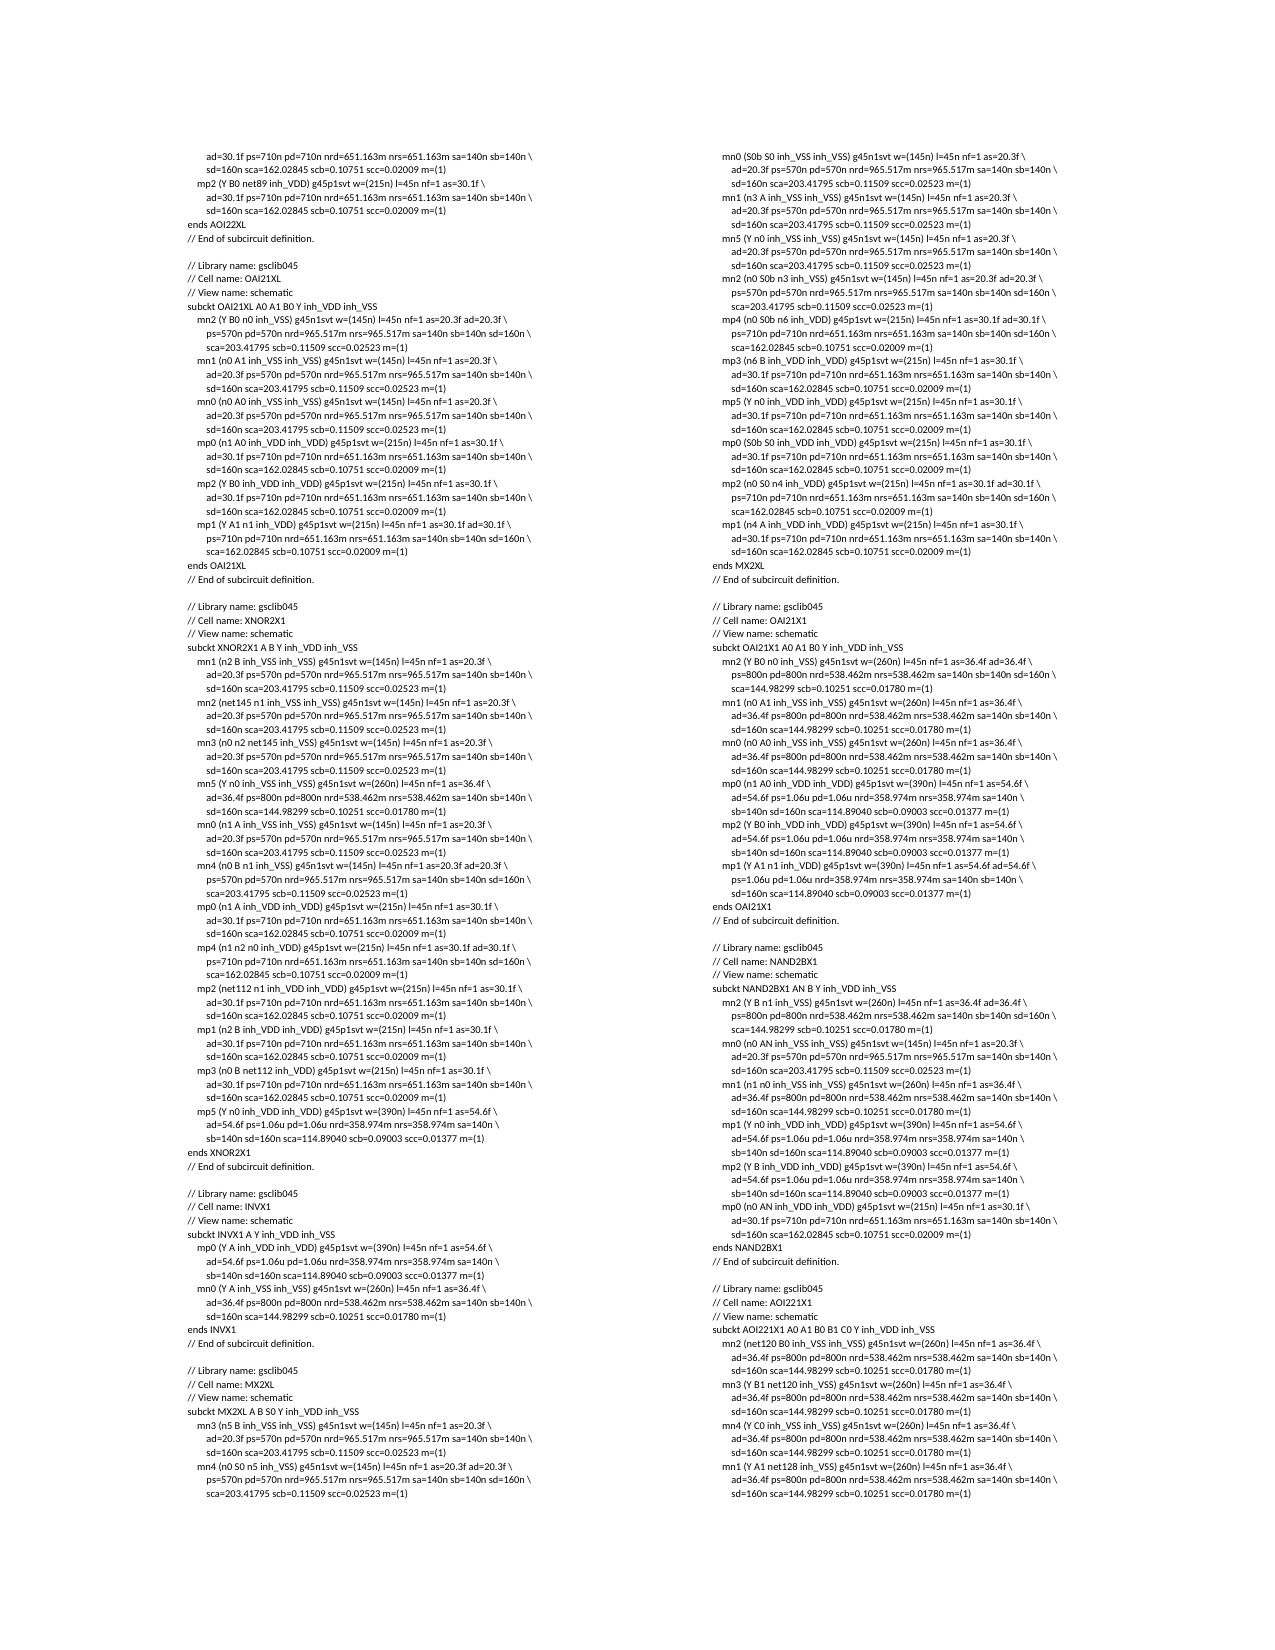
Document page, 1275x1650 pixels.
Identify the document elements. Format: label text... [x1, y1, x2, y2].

text sca=144.98299 scb=0.10251 scc=0.01780 m=(1) [712, 1023, 1125, 1036]
text sd=160n sca=144.98299 scb=0.10251 scc=0.01780 m=(1) [712, 1487, 1125, 1500]
text ad=36.4f ps=800n pd=800n nrd=538.462m nrs=538.462m sa=140n sb=140n \ [712, 709, 1125, 722]
text mn1 (Y A1 net128 inh_VSS) g45n1svt w=(260n) l=45n nf=1 as=36.4f \ [712, 1460, 1125, 1473]
text mp3 (n0 B net112 inh_VDD) g45p1svt w=(215n) l=45n nf=1 as=30.1f \ [187, 1064, 600, 1077]
text sd=160n sca=203.41795 scb=0.11509 scc=0.02523 m=(1) [187, 682, 600, 695]
text mn0 (S0b S0 inh_VSS inh_VSS) g45n1svt w=(145n) l=45n nf=1 as=20.3f \ [712, 150, 1125, 163]
text // Library name: gsclib045 [187, 600, 600, 613]
text mp2 (Y B0 inh_VDD inh_VDD) g45p1svt w=(215n) l=45n nf=1 as=30.1f \ [187, 477, 600, 490]
text sb=140n sd=160n sca=114.89040 scb=0.09003 scc=0.01377 m=(1) [712, 1187, 1125, 1200]
text ad=30.1f ps=710n pd=710n nrd=651.163m nrs=651.163m sa=140n sb=140n \ [187, 191, 600, 204]
text // Library name: gsclib045 [187, 1187, 600, 1200]
text mn0 (n0 AN inh_VSS inh_VSS) g45n1svt w=(145n) l=45n nf=1 as=20.3f \ [712, 1037, 1125, 1050]
text sd=160n sca=203.41795 scb=0.11509 scc=0.02523 m=(1) [187, 723, 600, 736]
text mn1 (n1 n0 inh_VSS inh_VSS) g45n1svt w=(260n) l=45n nf=1 as=36.4f \ [712, 1078, 1125, 1091]
text sd=160n sca=144.98299 scb=0.10251 scc=0.01780 m=(1) [712, 1364, 1125, 1377]
text sca=203.41795 scb=0.11509 scc=0.02523 m=(1) [187, 341, 600, 354]
text ad=30.1f ps=710n pd=710n nrd=651.163m nrs=651.163m sa=140n sb=140n \ [712, 450, 1125, 463]
text ps=710n pd=710n nrd=651.163m nrs=651.163m sa=140n sb=140n sd=160n \ [712, 327, 1125, 340]
text // View name: schematic [712, 1310, 1125, 1323]
text mp1 (n4 A inh_VDD inh_VDD) g45p1svt w=(215n) l=45n nf=1 as=30.1f \ [712, 518, 1125, 531]
text sd=160n sca=162.02845 scb=0.10751 scc=0.02009 m=(1) [187, 204, 600, 217]
text mp1 (Y n0 inh_VDD inh_VDD) g45p1svt w=(390n) l=45n nf=1 as=54.6f \ [712, 1119, 1125, 1132]
text sd=160n sca=144.98299 scb=0.10251 scc=0.01780 m=(1) [712, 1405, 1125, 1418]
text sd=160n sca=162.02845 scb=0.10751 scc=0.02009 m=(1) [712, 1228, 1125, 1241]
text // View name: schematic [187, 286, 600, 299]
text sb=140n sd=160n sca=114.89040 scb=0.09003 scc=0.01377 m=(1) [187, 1269, 600, 1282]
text sd=160n sca=203.41795 scb=0.11509 scc=0.02523 m=(1) [712, 259, 1125, 272]
text ad=36.4f ps=800n pd=800n nrd=538.462m nrs=538.462m sa=140n sb=140n \ [187, 1296, 600, 1309]
text ad=30.1f ps=710n pd=710n nrd=651.163m nrs=651.163m sa=140n sb=140n \ [712, 532, 1125, 545]
text ad=30.1f ps=710n pd=710n nrd=651.163m nrs=651.163m sa=140n sb=140n \ [187, 996, 600, 1009]
text mp2 (net112 n1 inh_VDD inh_VDD) g45p1svt w=(215n) l=45n nf=1 as=30.1f \ [187, 982, 600, 995]
text ad=30.1f ps=710n pd=710n nrd=651.163m nrs=651.163m sa=140n sb=140n \ [712, 409, 1125, 422]
text ad=30.1f ps=710n pd=710n nrd=651.163m nrs=651.163m sa=140n sb=140n \ [187, 150, 600, 163]
text mn2 (Y B n1 inh_VSS) g45n1svt w=(260n) l=45n nf=1 as=36.4f ad=36.4f \ [712, 996, 1125, 1009]
text subckt XNOR2X1 A B Y inh_VDD inh_VSS [187, 641, 600, 654]
text ps=570n pd=570n nrd=965.517m nrs=965.517m sa=140n sb=140n sd=160n \ [712, 286, 1125, 299]
text ps=710n pd=710n nrd=651.163m nrs=651.163m sa=140n sb=140n sd=160n \ [712, 491, 1125, 504]
text subckt MX2XL A B S0 Y inh_VDD inh_VSS [187, 1405, 600, 1418]
text sd=160n sca=144.98299 scb=0.10251 scc=0.01780 m=(1) [187, 805, 600, 818]
text subckt OAI21X1 A0 A1 B0 Y inh_VDD inh_VSS [712, 641, 1125, 654]
text ps=710n pd=710n nrd=651.163m nrs=651.163m sa=140n sb=140n sd=160n \ [187, 955, 600, 968]
text subckt AOI221X1 A0 A1 B0 B1 C0 Y inh_VDD inh_VSS [712, 1323, 1125, 1336]
text // End of subcircuit definition. [712, 1255, 1125, 1268]
text // Cell name: OAI21X1 [712, 614, 1125, 627]
text sca=144.98299 scb=0.10251 scc=0.01780 m=(1) [712, 682, 1125, 695]
text ad=20.3f ps=570n pd=570n nrd=965.517m nrs=965.517m sa=140n sb=140n \ [187, 668, 600, 681]
text ps=1.06u pd=1.06u nrd=358.974m nrs=358.974m sa=140n sb=140n \ [712, 873, 1125, 886]
text ad=30.1f ps=710n pd=710n nrd=651.163m nrs=651.163m sa=140n sb=140n \ [187, 1037, 600, 1050]
text sd=160n sca=203.41795 scb=0.11509 scc=0.02523 m=(1) [187, 423, 600, 436]
text sb=140n sd=160n sca=114.89040 scb=0.09003 scc=0.01377 m=(1) [712, 1146, 1125, 1159]
text sd=160n sca=203.41795 scb=0.11509 scc=0.02523 m=(1) [187, 382, 600, 395]
text // Library name: gsclib045 [187, 1364, 600, 1377]
text sd=160n sca=203.41795 scb=0.11509 scc=0.02523 m=(1) [712, 1064, 1125, 1077]
text ps=570n pd=570n nrd=965.517m nrs=965.517m sa=140n sb=140n sd=160n \ [187, 327, 600, 340]
text sd=160n sca=162.02845 scb=0.10751 scc=0.02009 m=(1) [187, 464, 600, 477]
text // End of subcircuit definition. [187, 573, 600, 586]
text ad=30.1f ps=710n pd=710n nrd=651.163m nrs=651.163m sa=140n sb=140n \ [187, 491, 600, 504]
text mp4 (n1 n2 n0 inh_VDD) g45p1svt w=(215n) l=45n nf=1 as=30.1f ad=30.1f \ [187, 941, 600, 954]
text ps=800n pd=800n nrd=538.462m nrs=538.462m sa=140n sb=140n sd=160n \ [712, 668, 1125, 681]
text // Library name: gsclib045 [712, 600, 1125, 613]
text ends MX2XL [712, 559, 1125, 572]
text mn4 (Y C0 inh_VSS inh_VSS) g45n1svt w=(260n) l=45n nf=1 as=36.4f \ [712, 1419, 1125, 1432]
text ad=30.1f ps=710n pd=710n nrd=651.163m nrs=651.163m sa=140n sb=140n \ [712, 1214, 1125, 1227]
text sd=160n sca=203.41795 scb=0.11509 scc=0.02523 m=(1) [187, 1446, 600, 1459]
text // End of subcircuit definition. [712, 914, 1125, 927]
text // End of subcircuit definition. [712, 573, 1125, 586]
text mn3 (n5 B inh_VSS inh_VSS) g45n1svt w=(145n) l=45n nf=1 as=20.3f \ [187, 1419, 600, 1432]
text mn2 (n0 S0b n3 inh_VSS) g45n1svt w=(145n) l=45n nf=1 as=20.3f ad=20.3f \ [712, 273, 1125, 286]
text mp1 (Y A1 n1 inh_VDD) g45p1svt w=(215n) l=45n nf=1 as=30.1f ad=30.1f \ [187, 518, 600, 531]
text sca=203.41795 scb=0.11509 scc=0.02523 m=(1) [712, 300, 1125, 313]
text ends XNOR2X1 [187, 1146, 600, 1159]
text ad=30.1f ps=710n pd=710n nrd=651.163m nrs=651.163m sa=140n sb=140n \ [187, 450, 600, 463]
text // Library name: gsclib045 [712, 941, 1125, 954]
text ps=710n pd=710n nrd=651.163m nrs=651.163m sa=140n sb=140n sd=160n \ [187, 532, 600, 545]
text ad=30.1f ps=710n pd=710n nrd=651.163m nrs=651.163m sa=140n sb=140n \ [187, 914, 600, 927]
text sd=160n sca=203.41795 scb=0.11509 scc=0.02523 m=(1) [187, 764, 600, 777]
text ad=20.3f ps=570n pd=570n nrd=965.517m nrs=965.517m sa=140n sb=140n \ [187, 832, 600, 845]
text mn4 (n0 S0 n5 inh_VSS) g45n1svt w=(145n) l=45n nf=1 as=20.3f ad=20.3f \ [187, 1460, 600, 1473]
text // Cell name: AOI221X1 [712, 1296, 1125, 1309]
text ad=20.3f ps=570n pd=570n nrd=965.517m nrs=965.517m sa=140n sb=140n \ [187, 409, 600, 422]
text mp2 (Y B0 net89 inh_VDD) g45p1svt w=(215n) l=45n nf=1 as=30.1f \ [187, 177, 600, 190]
text ad=36.4f ps=800n pd=800n nrd=538.462m nrs=538.462m sa=140n sb=140n \ [712, 750, 1125, 763]
text ad=20.3f ps=570n pd=570n nrd=965.517m nrs=965.517m sa=140n sb=140n \ [187, 750, 600, 763]
text sb=140n sd=160n sca=114.89040 scb=0.09003 scc=0.01377 m=(1) [187, 1132, 600, 1145]
text sd=160n sca=203.41795 scb=0.11509 scc=0.02523 m=(1) [187, 846, 600, 859]
text ad=54.6f ps=1.06u pd=1.06u nrd=358.974m nrs=358.974m sa=140n \ [712, 832, 1125, 845]
text sd=160n sca=144.98299 scb=0.10251 scc=0.01780 m=(1) [712, 1446, 1125, 1459]
text sd=160n sca=144.98299 scb=0.10251 scc=0.01780 m=(1) [712, 723, 1125, 736]
text ad=30.1f ps=710n pd=710n nrd=651.163m nrs=651.163m sa=140n sb=140n \ [187, 1078, 600, 1091]
text // Cell name: OAI21XL [187, 273, 600, 286]
text ad=36.4f ps=800n pd=800n nrd=538.462m nrs=538.462m sa=140n sb=140n \ [187, 791, 600, 804]
text mn4 (n0 B n1 inh_VSS) g45n1svt w=(145n) l=45n nf=1 as=20.3f ad=20.3f \ [187, 859, 600, 872]
text ad=54.6f ps=1.06u pd=1.06u nrd=358.974m nrs=358.974m sa=140n \ [187, 1255, 600, 1268]
text mn3 (Y B1 net120 inh_VSS) g45n1svt w=(260n) l=45n nf=1 as=36.4f \ [712, 1378, 1125, 1391]
text // View name: schematic [187, 1214, 600, 1227]
text mp1 (n2 B inh_VDD inh_VDD) g45p1svt w=(215n) l=45n nf=1 as=30.1f \ [187, 1023, 600, 1036]
text // Cell name: NAND2BX1 [712, 955, 1125, 968]
text subckt INVX1 A Y inh_VDD inh_VSS [187, 1228, 600, 1241]
text sb=140n sd=160n sca=114.89040 scb=0.09003 scc=0.01377 m=(1) [712, 846, 1125, 859]
text sd=160n sca=144.98299 scb=0.10251 scc=0.01780 m=(1) [712, 1105, 1125, 1118]
text // Library name: gsclib045 [187, 259, 600, 272]
text ad=54.6f ps=1.06u pd=1.06u nrd=358.974m nrs=358.974m sa=140n \ [712, 791, 1125, 804]
text mn2 (net120 B0 inh_VSS inh_VSS) g45n1svt w=(260n) l=45n nf=1 as=36.4f \ [712, 1337, 1125, 1350]
text // Cell name: XNOR2X1 [187, 614, 600, 627]
text ad=20.3f ps=570n pd=570n nrd=965.517m nrs=965.517m sa=140n sb=140n \ [187, 368, 600, 381]
text ad=30.1f ps=710n pd=710n nrd=651.163m nrs=651.163m sa=140n sb=140n \ [712, 368, 1125, 381]
text ends INVX1 [187, 1323, 600, 1336]
text sd=160n sca=162.02845 scb=0.10751 scc=0.02009 m=(1) [187, 928, 600, 941]
text sca=162.02845 scb=0.10751 scc=0.02009 m=(1) [712, 341, 1125, 354]
text // End of subcircuit definition. [187, 1337, 600, 1350]
text ad=20.3f ps=570n pd=570n nrd=965.517m nrs=965.517m sa=140n sb=140n \ [187, 709, 600, 722]
text ends OAI21XL [187, 559, 600, 572]
text ends AOI22XL [187, 218, 600, 231]
text ad=20.3f ps=570n pd=570n nrd=965.517m nrs=965.517m sa=140n sb=140n \ [712, 204, 1125, 217]
text mn1 (n3 A inh_VSS inh_VSS) g45n1svt w=(145n) l=45n nf=1 as=20.3f \ [712, 191, 1125, 204]
text ad=54.6f ps=1.06u pd=1.06u nrd=358.974m nrs=358.974m sa=140n \ [712, 1173, 1125, 1186]
text sd=160n sca=203.41795 scb=0.11509 scc=0.02523 m=(1) [712, 218, 1125, 231]
text mp2 (n0 S0 n4 inh_VDD) g45p1svt w=(215n) l=45n nf=1 as=30.1f ad=30.1f \ [712, 477, 1125, 490]
text sd=160n sca=162.02845 scb=0.10751 scc=0.02009 m=(1) [712, 423, 1125, 436]
text sd=160n sca=203.41795 scb=0.11509 scc=0.02523 m=(1) [712, 177, 1125, 190]
text sd=160n sca=144.98299 scb=0.10251 scc=0.01780 m=(1) [712, 764, 1125, 777]
text ad=54.6f ps=1.06u pd=1.06u nrd=358.974m nrs=358.974m sa=140n \ [712, 1132, 1125, 1145]
text mp5 (Y n0 inh_VDD inh_VDD) g45p1svt w=(390n) l=45n nf=1 as=54.6f \ [187, 1105, 600, 1118]
text ad=54.6f ps=1.06u pd=1.06u nrd=358.974m nrs=358.974m sa=140n \ [187, 1119, 600, 1132]
text subckt NAND2BX1 AN B Y inh_VDD inh_VSS [712, 982, 1125, 995]
text mn1 (n2 B inh_VSS inh_VSS) g45n1svt w=(145n) l=45n nf=1 as=20.3f \ [187, 655, 600, 668]
text // Cell name: MX2XL [187, 1378, 600, 1391]
text sd=160n sca=144.98299 scb=0.10251 scc=0.01780 m=(1) [187, 1310, 600, 1323]
text sd=160n sca=162.02845 scb=0.10751 scc=0.02009 m=(1) [712, 382, 1125, 395]
text sb=140n sd=160n sca=114.89040 scb=0.09003 scc=0.01377 m=(1) [712, 805, 1125, 818]
text subckt OAI21XL A0 A1 B0 Y inh_VDD inh_VSS [187, 300, 600, 313]
text mp1 (Y A1 n1 inh_VDD) g45p1svt w=(390n) l=45n nf=1 as=54.6f ad=54.6f \ [712, 859, 1125, 872]
text mn2 (Y B0 n0 inh_VSS) g45n1svt w=(260n) l=45n nf=1 as=36.4f ad=36.4f \ [712, 655, 1125, 668]
text sd=160n sca=162.02845 scb=0.10751 scc=0.02009 m=(1) [712, 464, 1125, 477]
text ps=570n pd=570n nrd=965.517m nrs=965.517m sa=140n sb=140n sd=160n \ [187, 873, 600, 886]
text sca=203.41795 scb=0.11509 scc=0.02523 m=(1) [187, 1487, 600, 1500]
